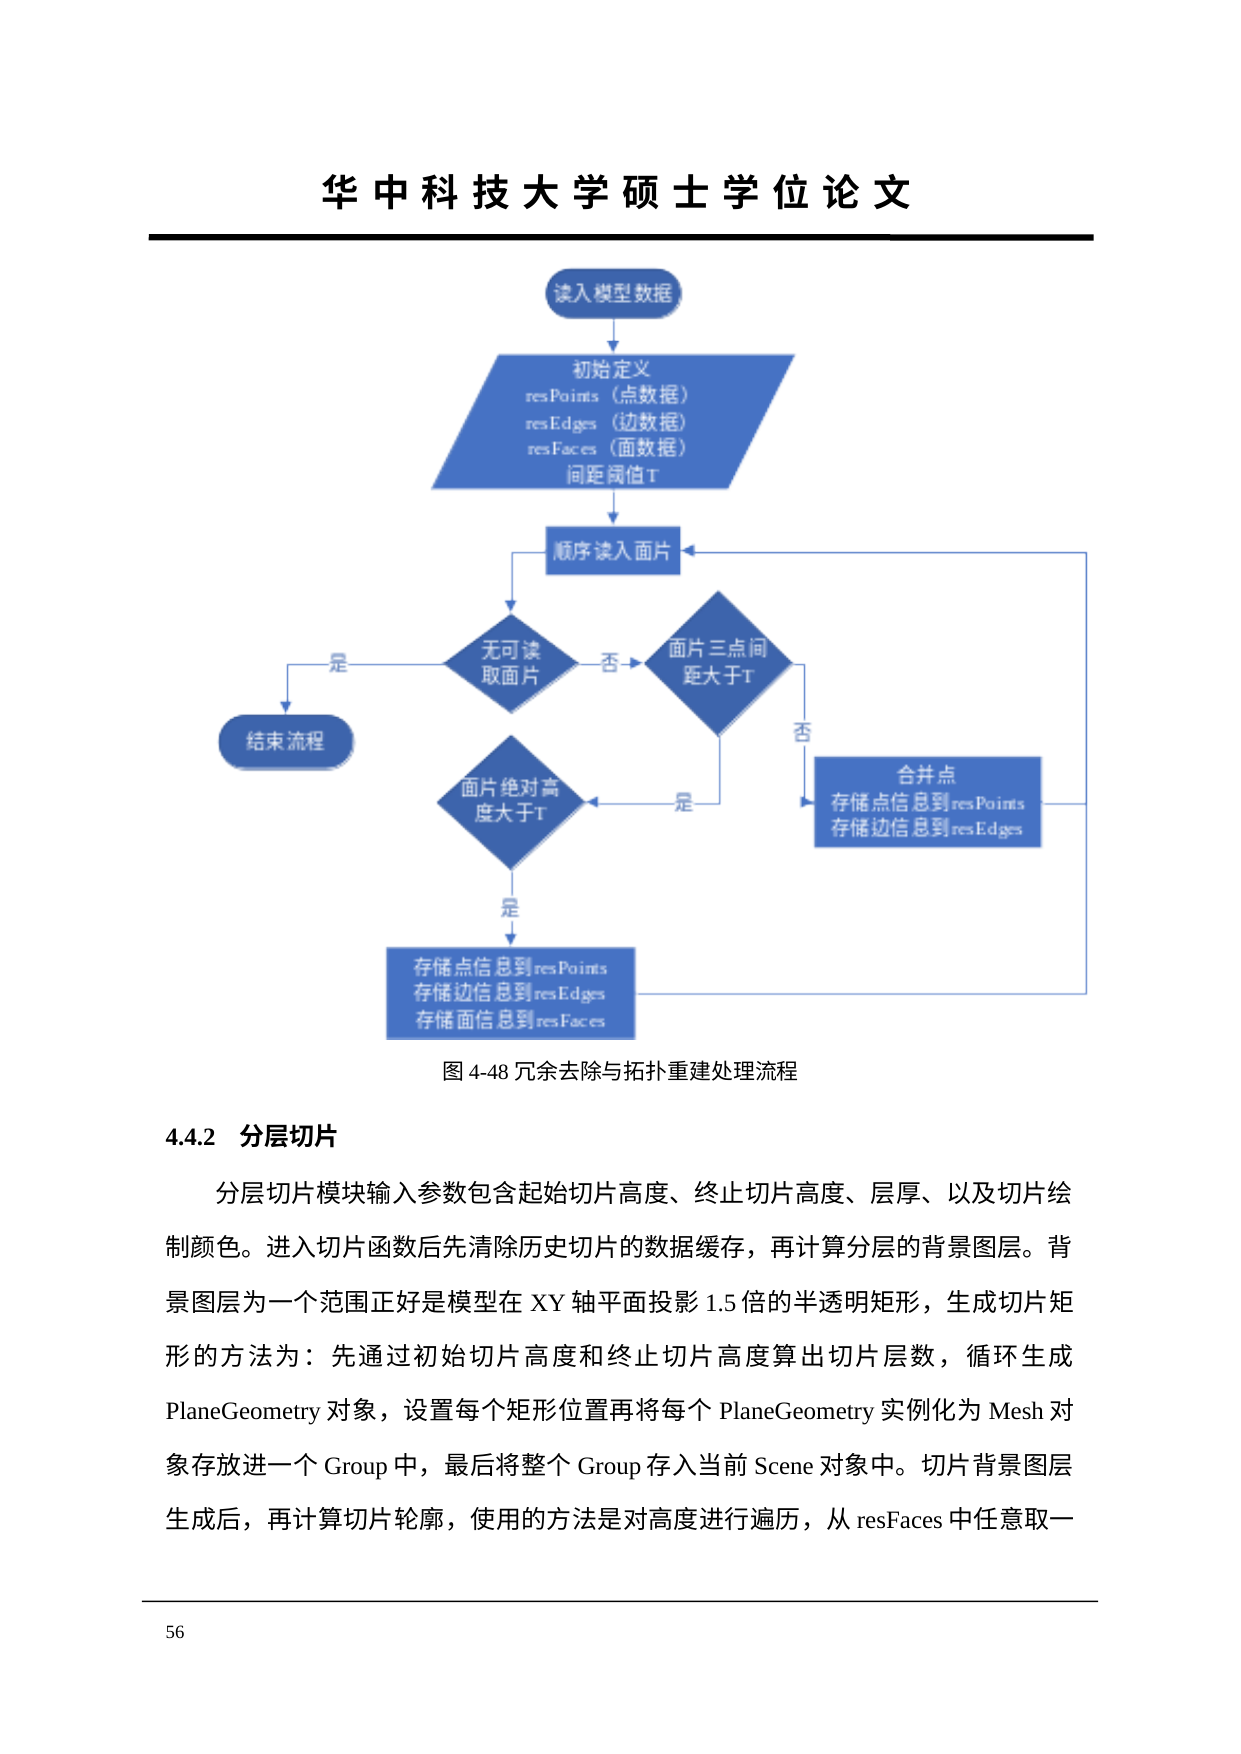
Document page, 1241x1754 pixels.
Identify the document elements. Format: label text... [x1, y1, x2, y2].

subtitle 分层切片 [165, 1116, 1075, 1152]
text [165, 1173, 1075, 1536]
